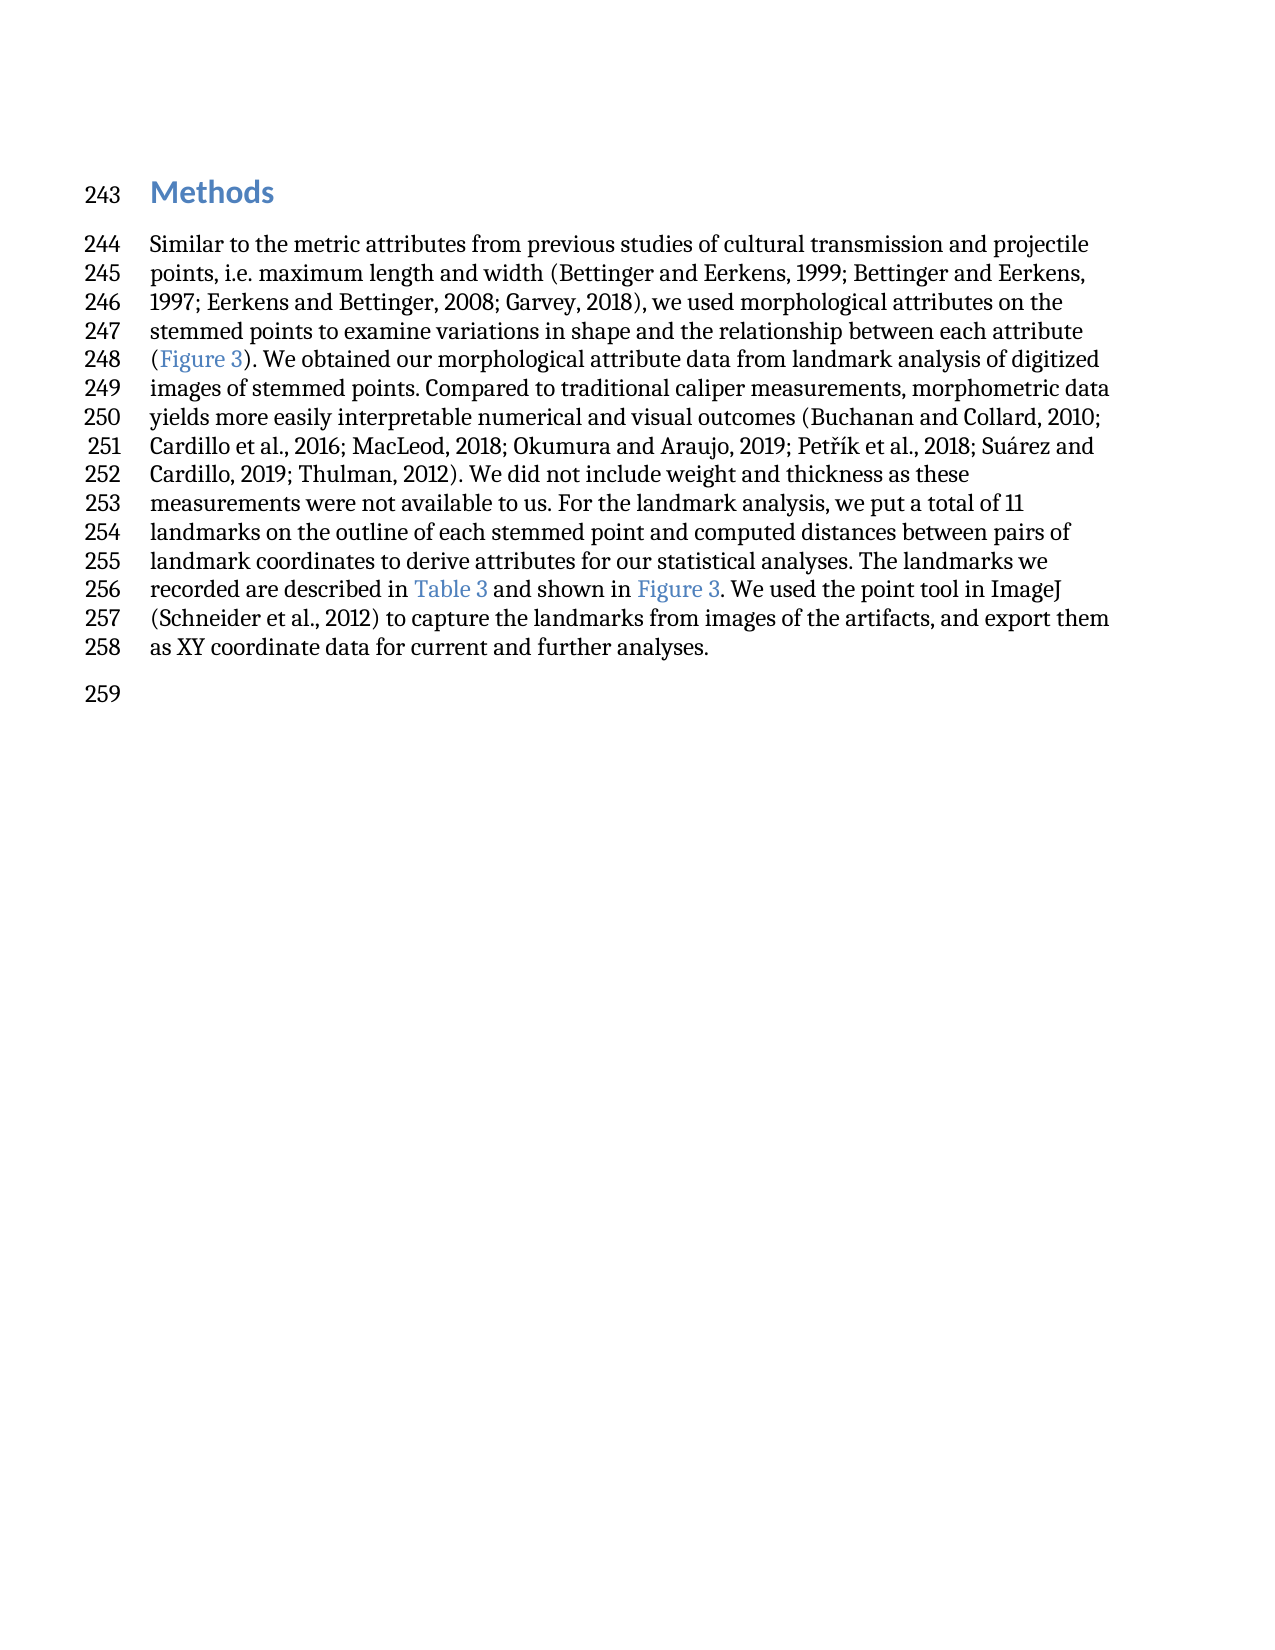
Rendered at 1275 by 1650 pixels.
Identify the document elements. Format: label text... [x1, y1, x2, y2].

subtitle Methods [150, 171, 1125, 212]
text Similar to the metric attributes from previous studies of cultural transmission and projectile points, i.e. maximum length and width (Bettinger and Eerkens, 1999; Bettinger and Eerkens, 1997; Eerkens and Bettinger, 2008; Garvey, 2018), we used morphological attributes on the stemmed points to examine variations in shape and the relationship between each attribute (Figure 3). We obtained our morphological attribute data from landmark analysis of digitized images of stemmed points. Compared to traditional caliper measurements, morphometric data yields more easily interpretable numerical and visual outcomes (Buchanan and Collard, 2010; Cardillo et al., 2016; MacLeod, 2018; Okumura and Araujo, 2019; Petřı́k et al., 2018; Suárez and Cardillo, 2019; Thulman, 2012). We did not include weight and thickness as these measurements were not available to us. For the landmark analysis, we put a total of 11 landmarks on the outline of each stemmed point and computed distances between pairs of landmark coordinates to derive attributes for our statistical analyses. The landmarks we recorded are described in Table 3 and shown in Figure 3. We used the point tool in ImageJ (Schneider et al., 2012) to capture the landmarks from images of the artifacts, and export them as XY coordinate data for current and further analyses. [150, 230, 1125, 662]
